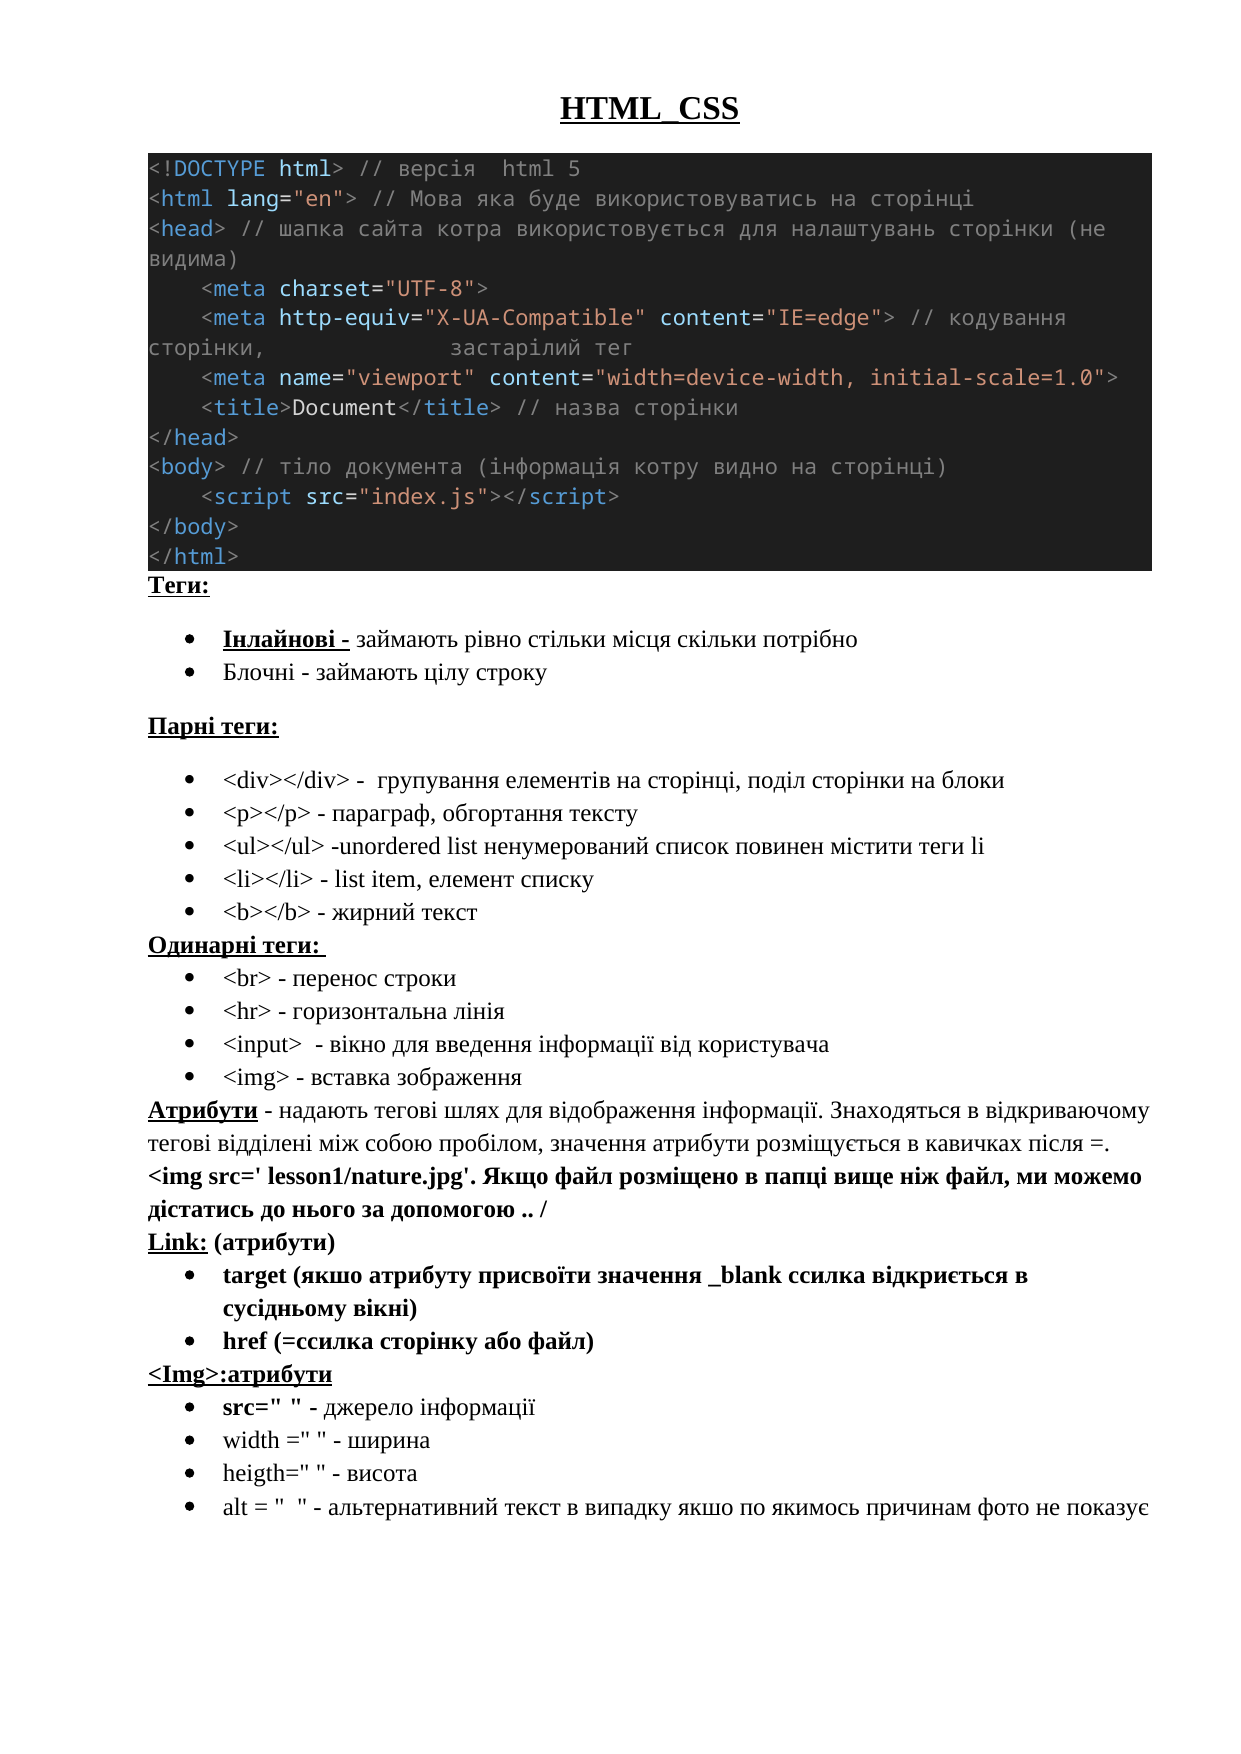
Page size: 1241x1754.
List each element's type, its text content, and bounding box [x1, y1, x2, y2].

text <!DOCTYPE html> // версія html 5 [148, 153, 1152, 183]
text <head> // шапка сайта котра використовується для налаштувань сторінки (не видима) [148, 213, 1152, 273]
text <html lang="en"> // Мова яка буде використовуватись на сторінці [148, 183, 1152, 213]
list src=" " - джерело інформації [185, 1392, 1152, 1421]
list <input> - вікно для введення інформації від користувача [185, 1029, 1152, 1058]
text <meta http-equiv="X-UA-Compatible" content="IE=edge"> // кодування сторінки, застарілий тег [148, 302, 1152, 362]
list <ul></ul> -unordered list ненумерований список повинен містити теги li [185, 831, 1152, 860]
list <img> - вставка зображення [185, 1062, 1152, 1091]
list alt = " " - альтернативний текст в випадку якшо по якимось причинам фото не показує [185, 1492, 1152, 1520]
list <img src=' lesson1/nature.jpg'. Якщо файл розміщено в папці вище ніж файл, ми можемо дістатись до нього за допомогою .. / [148, 1161, 1152, 1223]
list <li></li> - list item, елемент списку [185, 864, 1152, 893]
list <hr> - горизонтальна лінія [185, 996, 1152, 1025]
list heigth=" " - висота [185, 1458, 1152, 1487]
text <meta charset="UTF-8"> [148, 273, 1152, 302]
text Парні теги: [148, 711, 1152, 740]
text </html> [148, 541, 1152, 571]
list <div></div> - групування елементів на сторінці, поділ сторінки на блоки [185, 765, 1152, 794]
list href (=ссилка сторінку або файл) [185, 1326, 1152, 1355]
list <br> - перенос строки [185, 963, 1152, 992]
text <script src="index.js"></script> [148, 481, 1152, 511]
list Link: (атрибути) [148, 1227, 1152, 1256]
text </body> [148, 511, 1152, 541]
list <p></p> - параграф, обгортання тексту [185, 798, 1152, 827]
list Одинарні теги: [148, 930, 1152, 959]
list target (якшо атрибуту присвоїти значення _blank ссилка відкриється в сусідньому вікні) [185, 1260, 1152, 1322]
text HTML_CSS [148, 88, 1152, 127]
text <title>Document</title> // назва сторінки [148, 392, 1152, 422]
list Атрибути - надають тегові шлях для відображення інформації. Знаходяться в відкриваючому тегові відділені між собою пробілом, значення атрибути розміщується в кавичках після =. [148, 1095, 1152, 1157]
list width =" " - ширина [185, 1426, 1152, 1454]
text </head> [148, 422, 1152, 451]
text <meta name="viewport" content="width=device-width, initial-scale=1.0"> [148, 362, 1152, 392]
text <body> // тіло документа (інформація котру видно на сторінці) [148, 451, 1152, 481]
list <b></b> - жирний текст [185, 897, 1152, 926]
list <Img>:атрибути [148, 1359, 1152, 1388]
list Блочні - займають цілу строку [185, 657, 1152, 686]
list Інлайнові - займають рівно стільки місця скільки потрібно [185, 624, 1152, 653]
text Теги: [148, 571, 1152, 599]
